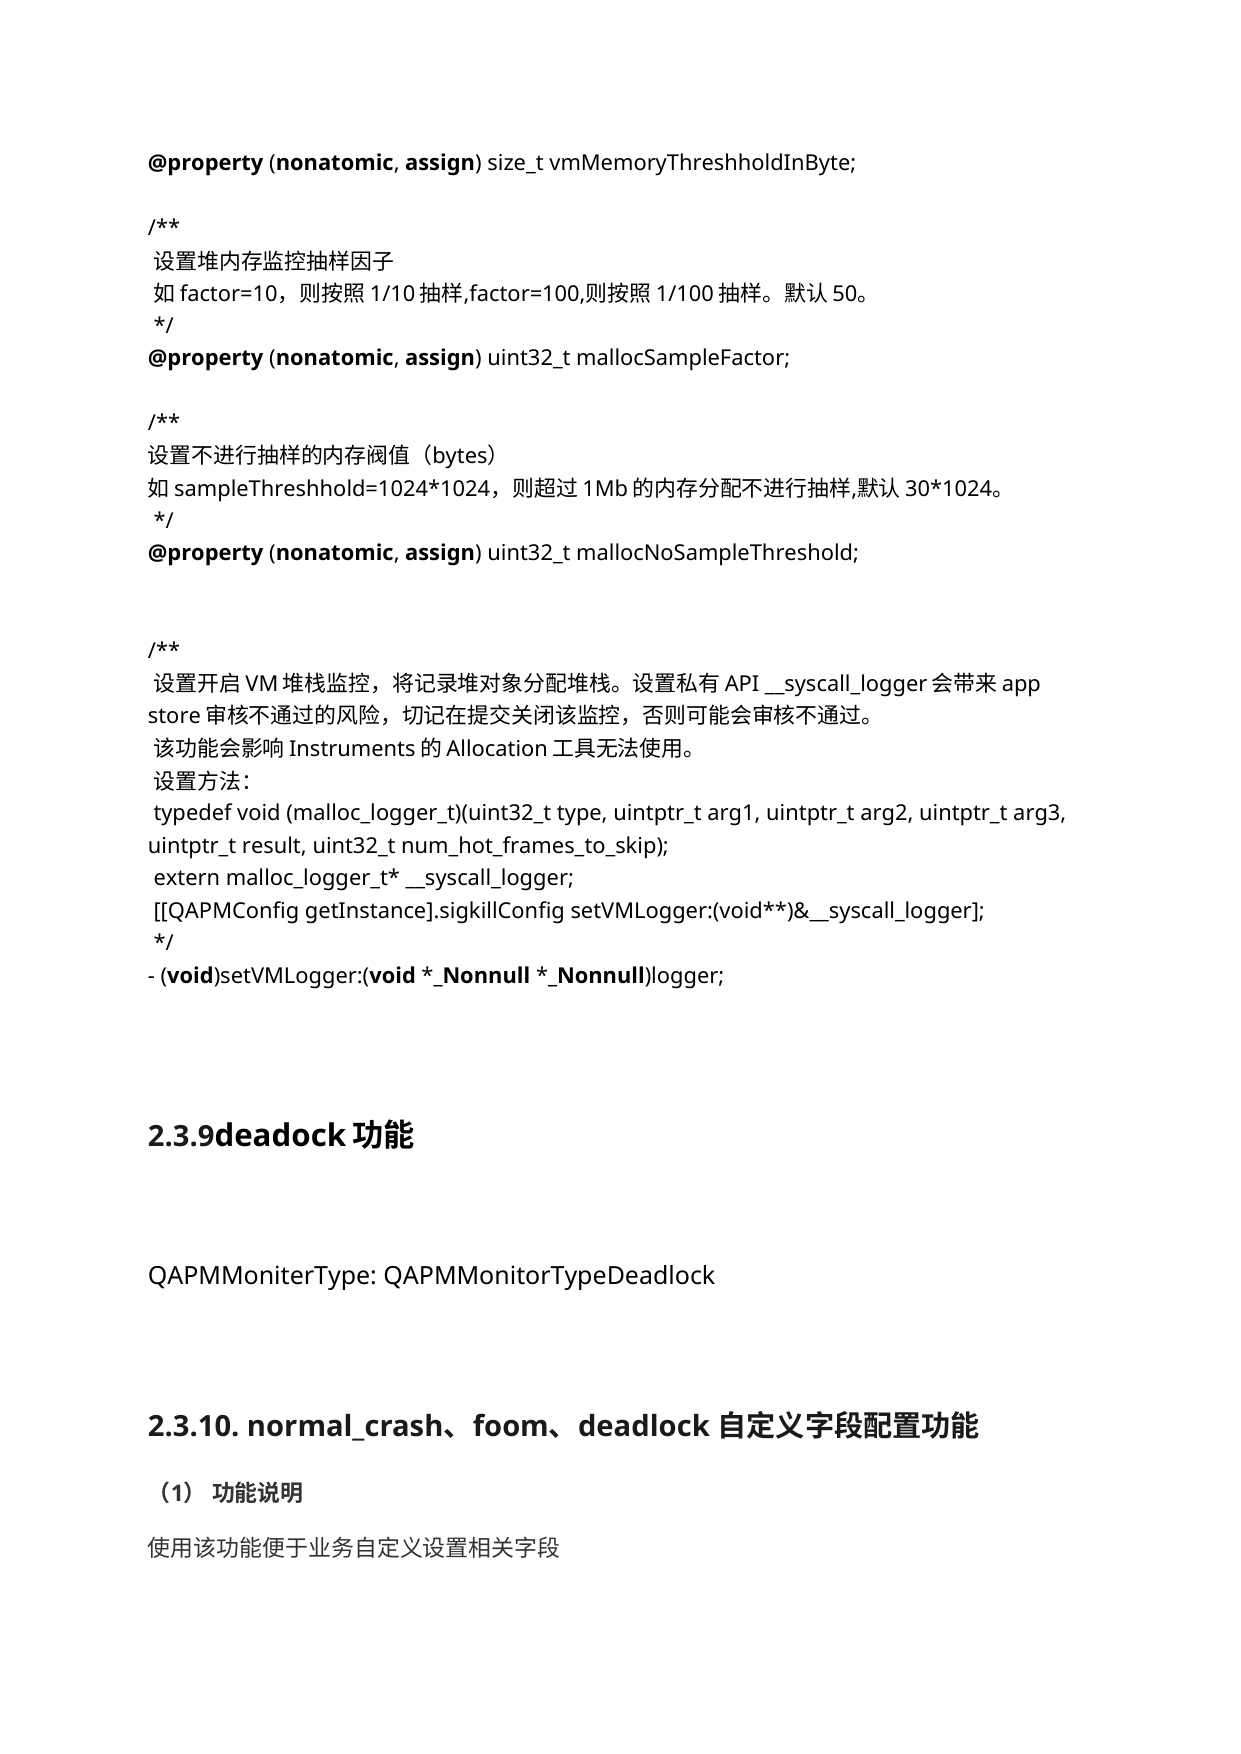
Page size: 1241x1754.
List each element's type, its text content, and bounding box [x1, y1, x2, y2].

text 使用该功能便于业务自定义设置相关字段 [148, 1530, 1093, 1563]
text */ [148, 308, 1093, 341]
text /** [148, 633, 1093, 666]
text QAPMMoniterType: QAPMMonitorTypeDeadlock [148, 1242, 1093, 1307]
text 如sampleThreshhold=1024*1024，则超过1Mb的内存分配不进行抽样,默认30*1024。 [148, 471, 1093, 503]
text 该功能会影响Instruments的Allocation工具无法使用。 [148, 731, 1093, 763]
subtitle 2.3.10. normal_crash、foom、deadlock 自定义字段配置功能 [148, 1402, 1093, 1445]
text （1） 功能说明 [148, 1474, 1093, 1508]
text @property (nonatomic, assign) size_t vmMemoryThreshholdInByte; [148, 146, 1093, 178]
text 设置方法： [148, 763, 1093, 796]
text */ [148, 503, 1093, 536]
text @property (nonatomic, assign) uint32_t mallocSampleFactor; [148, 341, 1093, 373]
text extern malloc_logger_t* __syscall_logger; [148, 861, 1093, 893]
text 设置堆内存监控抽样因子 [148, 243, 1093, 276]
text - (void)setVMLogger:(void *_Nonnull *_Nonnull)logger; [148, 958, 1093, 991]
text typedef void (malloc_logger_t)(uint32_t type, uintptr_t arg1, uintptr_t arg2, uintptr_t arg3, uintptr_t result, uint32_t num_hot_frames_to_skip); [148, 796, 1093, 861]
text @property (nonatomic, assign) uint32_t mallocNoSampleThreshold; [148, 536, 1093, 568]
text 如factor=10，则按照1/10抽样,factor=100,则按照1/100抽样。默认50。 [148, 276, 1093, 308]
text /** [148, 406, 1093, 438]
text /** [148, 211, 1093, 243]
subtitle 2.3.9deadock功能 [148, 1101, 1093, 1166]
text 设置开启VM堆栈监控，将记录堆对象分配堆栈。设置私有API __syscall_logger会带来app store审核不通过的风险，切记在提交关闭该监控，否则可能会审核不通过。 [148, 666, 1093, 731]
text */ [148, 926, 1093, 958]
text 设置不进行抽样的内存阀值（bytes） [148, 438, 1093, 471]
text [[QAPMConfig getInstance].sigkillConfig setVMLogger:(void**)&__syscall_logger]; [148, 893, 1093, 926]
